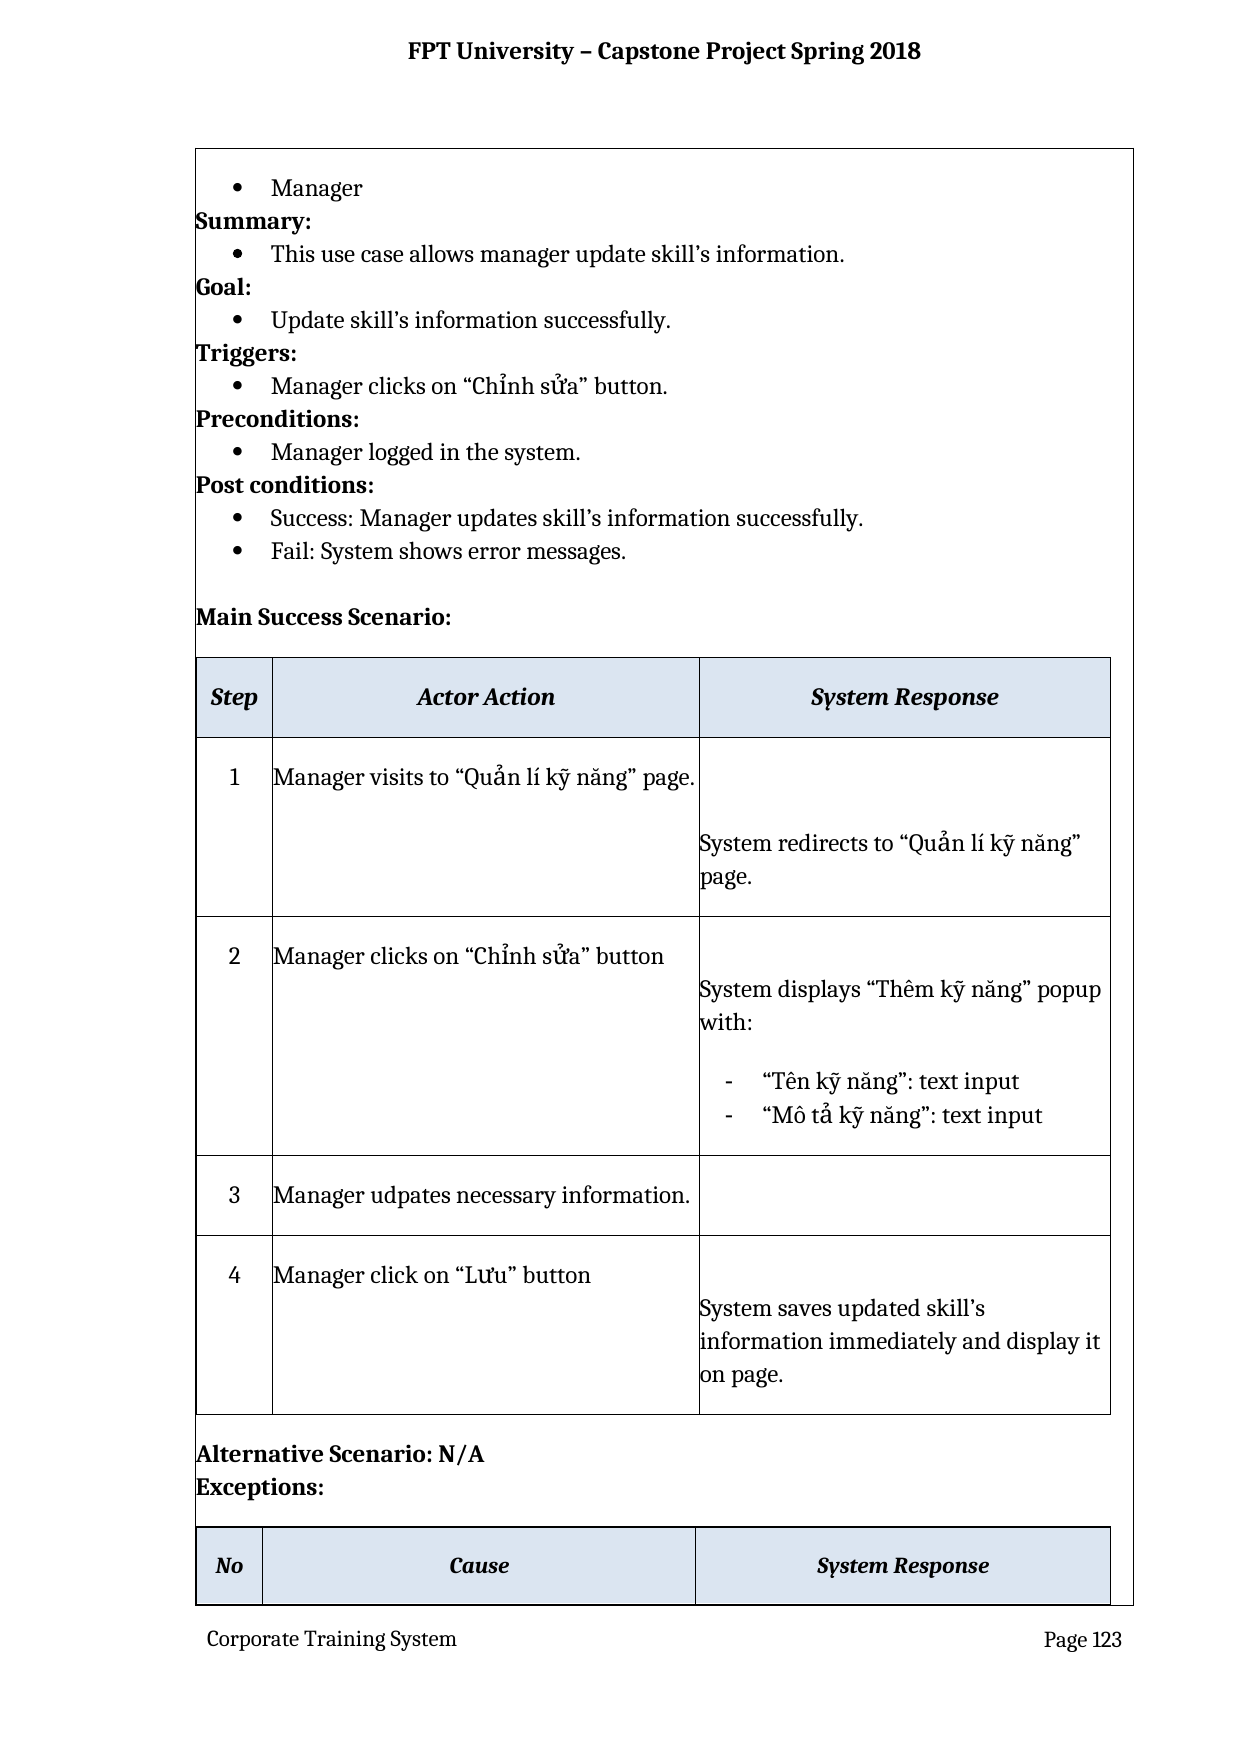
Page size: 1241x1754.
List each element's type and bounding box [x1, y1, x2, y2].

table_cell [196, 149, 1133, 1604]
